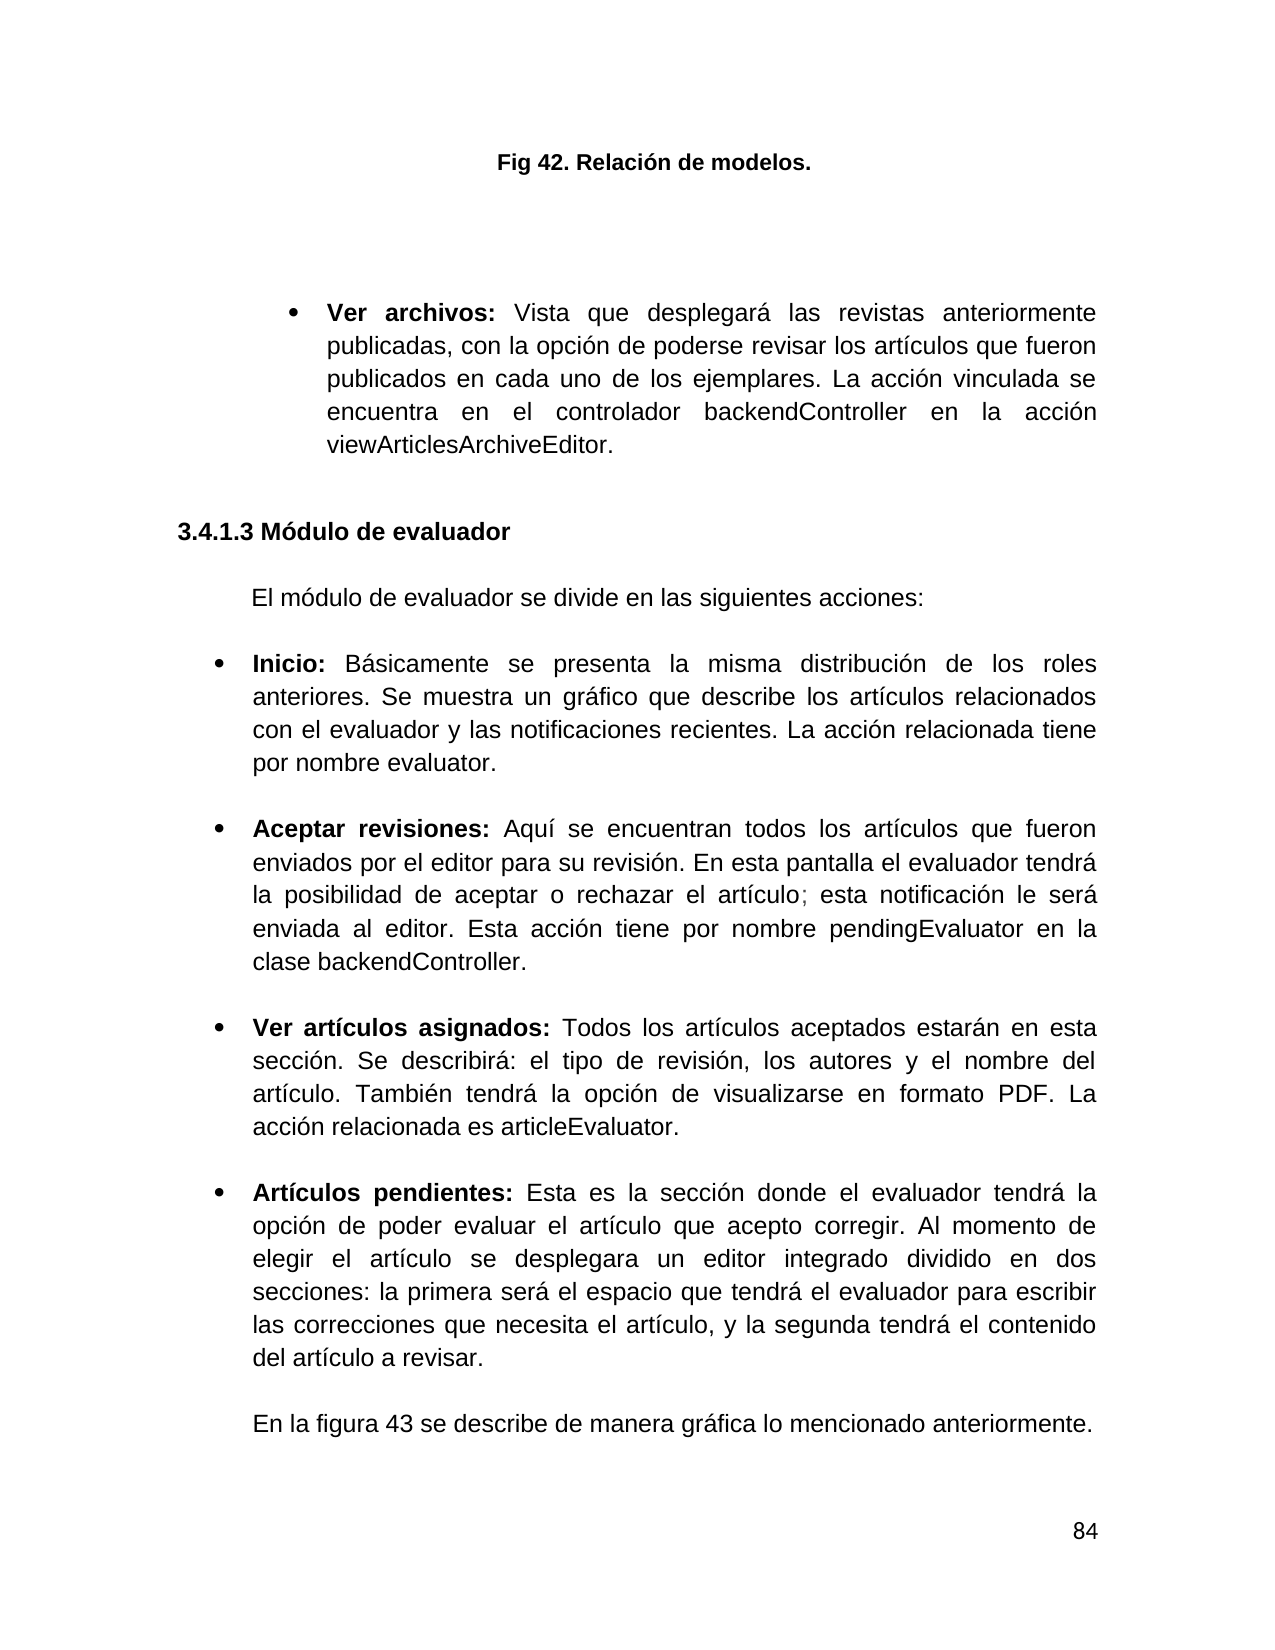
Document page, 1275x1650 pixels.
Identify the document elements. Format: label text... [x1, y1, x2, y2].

list Aceptar revisiones: Aquí se encuentran todos los artículos que fueron enviados por el editor para su revisión. En esta pantalla el evaluador tendrá la posibilidad de aceptar o rechazar el artículo; esta notificación le será enviada al editor. Esta acción tiene por nombre pendingEvaluator en la clase backendController. [215, 814, 1098, 975]
text El módulo de evaluador se divide en las siguientes acciones: [177, 583, 1098, 612]
list Inicio: Básicamente se presenta la misma distribución de los roles anteriores. Se muestra un gráfico que describe los artículos relacionados con el evaluador y las notificaciones recientes. La acción relacionada tiene por nombre evaluator. [215, 649, 1098, 777]
list Artículos pendientes: Esta es la sección donde el evaluador tendrá la opción de poder evaluar el artículo que acepto corregir. Al momento de elegir el artículo se desplegara un editor integrado dividido en dos secciones: la primera será el espacio que tendrá el evaluador para escribir las correcciones que necesita el artículo, y la segunda tendrá el contenido del artículo a revisar. [215, 1178, 1098, 1372]
list Ver archivos: Vista que desplegará las revistas anteriormente publicadas, con la opción de poderse revisar los artículos que fueron publicados en cada uno de los ejemplares. La acción vinculada se encuentra en el controlador backendController en la acción viewArticlesArchiveEditor. [289, 298, 1098, 459]
list En la figura 43 se describe de manera gráfica lo mencionado anteriormente. [252, 1409, 1098, 1438]
subtitle 3.4.1.3 Módulo de evaluador [177, 517, 1098, 546]
list Ver artículos asignados: Todos los artículos aceptados estarán en esta sección. Se describirá: el tipo de revisión, los autores y el nombre del artículo. También tendrá la opción de visualizarse en formato PDF. La acción relacionada es articleEvaluator. [215, 1013, 1098, 1141]
